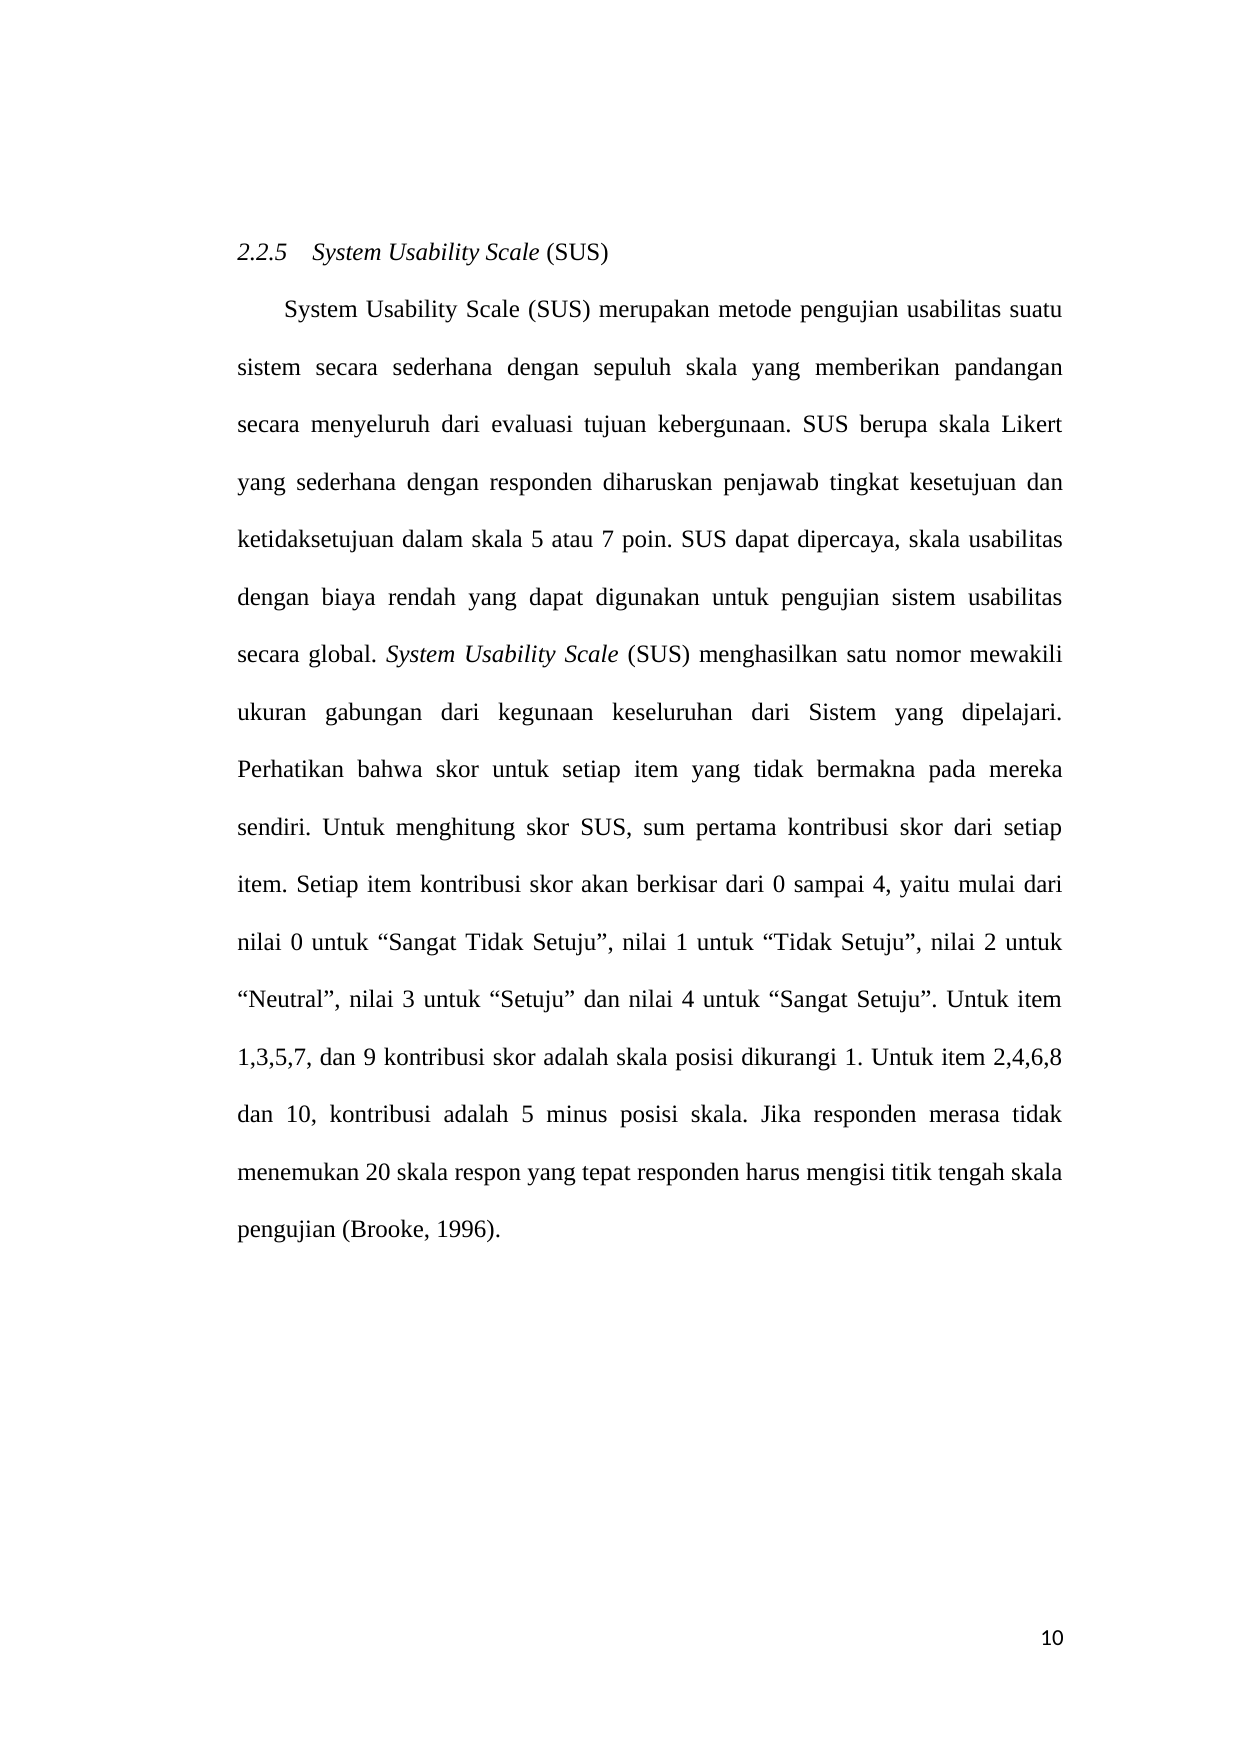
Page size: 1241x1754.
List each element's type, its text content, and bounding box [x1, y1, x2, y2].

subtitle System Usability Scale (SUS) [237, 237, 1063, 266]
list System Usability Scale (SUS) merupakan metode pengujian usabilitas suatu sistem secara sederhana dengan sepuluh skala yang memberikan pandangan secara menyeluruh dari evaluasi tujuan kebergunaan. SUS berupa skala Likert yang sederhana dengan responden diharuskan penjawab tingkat kesetujuan dan ketidaksetujuan dalam skala 5 atau 7 poin. SUS dapat dipercaya, skala usabilitas dengan biaya rendah yang dapat digunakan untuk pengujian sistem usabilitas secara global. System Usability Scale (SUS) menghasilkan satu nomor mewakili ukuran gabungan dari kegunaan keseluruhan dari Sistem yang dipelajari. Perhatikan bahwa skor untuk setiap item yang tidak bermakna pada mereka sendiri. Untuk menghitung skor SUS, sum pertama kontribusi skor dari setiap item. Setiap item kontribusi skor akan berkisar dari 0 sampai 4, yaitu mulai dari nilai 0 untuk “Sangat Tidak Setuju”, nilai 1 untuk “Tidak Setuju”, nilai 2 untuk “Neutral”, nilai 3 untuk “Setuju” dan nilai 4 untuk “Sangat Setuju”. Untuk item 1,3,5,7, dan 9 kontribusi skor adalah skala posisi dikurangi 1. Untuk item 2,4,6,8 dan 10, kontribusi adalah 5 minus posisi skala. Jika responden merasa tidak menemukan 20 skala respon yang tepat responden harus mengisi titik tengah skala pengujian (Brooke, 1996). [237, 294, 1063, 1243]
